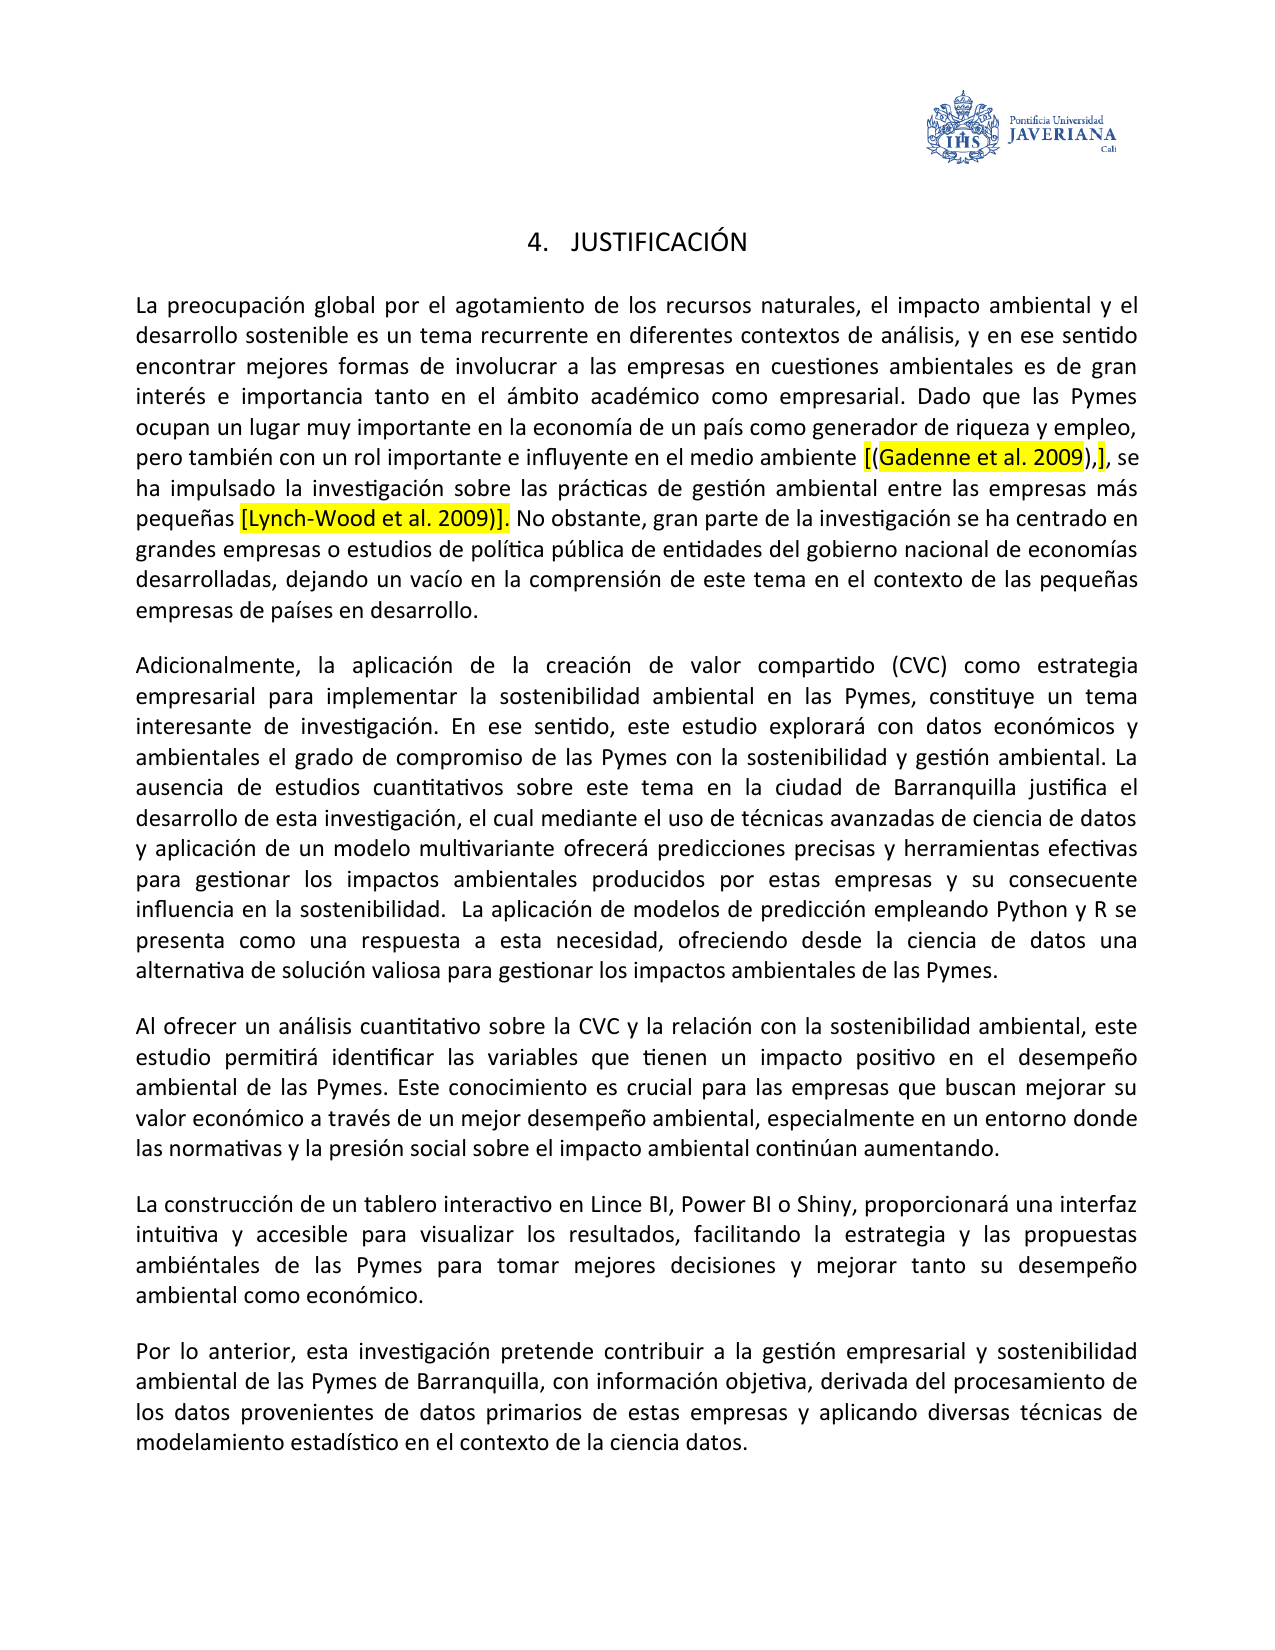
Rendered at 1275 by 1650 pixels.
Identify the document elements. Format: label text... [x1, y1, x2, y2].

text Adicionalmente, la aplicación de la creación de valor compartido (CVC) como estrategia empresarial para implementar la sostenibilidad ambiental en las Pymes, constituye un tema interesante de investigación. En ese sentido, este estudio explorará con datos económicos y ambientales el grado de compromiso de las Pymes con la sostenibilidad y gestión ambiental. La ausencia de estudios cuantitativos sobre este tema en la ciudad de Barranquilla justifica el desarrollo de esta investigación, el cual mediante el uso de técnicas avanzadas de ciencia de datos y aplicación de un modelo multivariante ofrecerá predicciones precisas y herramientas efectivas para gestionar los impactos ambientales producidos por estas empresas y su consecuente influencia en la sostenibilidad. La aplicación de modelos de predicción empleando Python y R se presenta como una respuesta a esta necesidad, ofreciendo desde la ciencia de datos una alternativa de solución valiosa para gestionar los impactos ambientales de las Pymes. [135, 649, 1139, 985]
text La construcción de un tablero interactivo en Lince BI, Power BI o Shiny, proporcionará una interfaz intuitiva y accesible para visualizar los resultados, facilitando la estrategia y las propuestas ambiéntales de las Pymes para tomar mejores decisiones y mejorar tanto su desempeño ambiental como económico. [135, 1188, 1139, 1310]
text Al ofrecer un análisis cuantitativo sobre la CVC y la relación con la sostenibilidad ambiental, este estudio permitirá identificar las variables que tienen un impacto positivo en el desempeño ambiental de las Pymes. Este conocimiento es crucial para las empresas que buscan mejorar su valor económico a través de un mejor desempeño ambiental, especialmente en un entorno donde las normativas y la presión social sobre el impacto ambiental continúan aumentando. [135, 1010, 1139, 1163]
text Por lo anterior, esta investigación pretende contribuir a la gestión empresarial y sostenibilidad ambiental de las Pymes de Barranquilla, con información objetiva, derivada del procesamiento de los datos provenientes de datos primarios de estas empresas y aplicando diversas técnicas de modelamiento estadístico en el contexto de la ciencia datos. [135, 1335, 1139, 1457]
subtitle JUSTIFICACIÓN [527, 223, 1139, 258]
picture [917, 78, 1125, 175]
text La preocupación global por el agotamiento de los recursos naturales, el impacto ambiental y el desarrollo sostenible es un tema recurrente en diferentes contextos de análisis, y en ese sentido encontrar mejores formas de involucrar a las empresas en cuestiones ambientales es de gran interés e importancia tanto en el ámbito académico como empresarial. Dado que las Pymes ocupan un lugar muy importante en la economía de un país como generador de riqueza y empleo, pero también con un rol importante e influyente en el medio ambiente [(Gadenne et al. 2009),], se ha impulsado la investigación sobre las prácticas de gestión ambiental entre las empresas más pequeñas [Lynch-Wood et al. 2009)]. No obstante, gran parte de la investigación se ha centrado en grandes empresas o estudios de política pública de entidades del gobierno nacional de economías desarrolladas, dejando un vacío en la comprensión de este tema en el contexto de las pequeñas empresas de países en desarrollo. [135, 289, 1139, 624]
